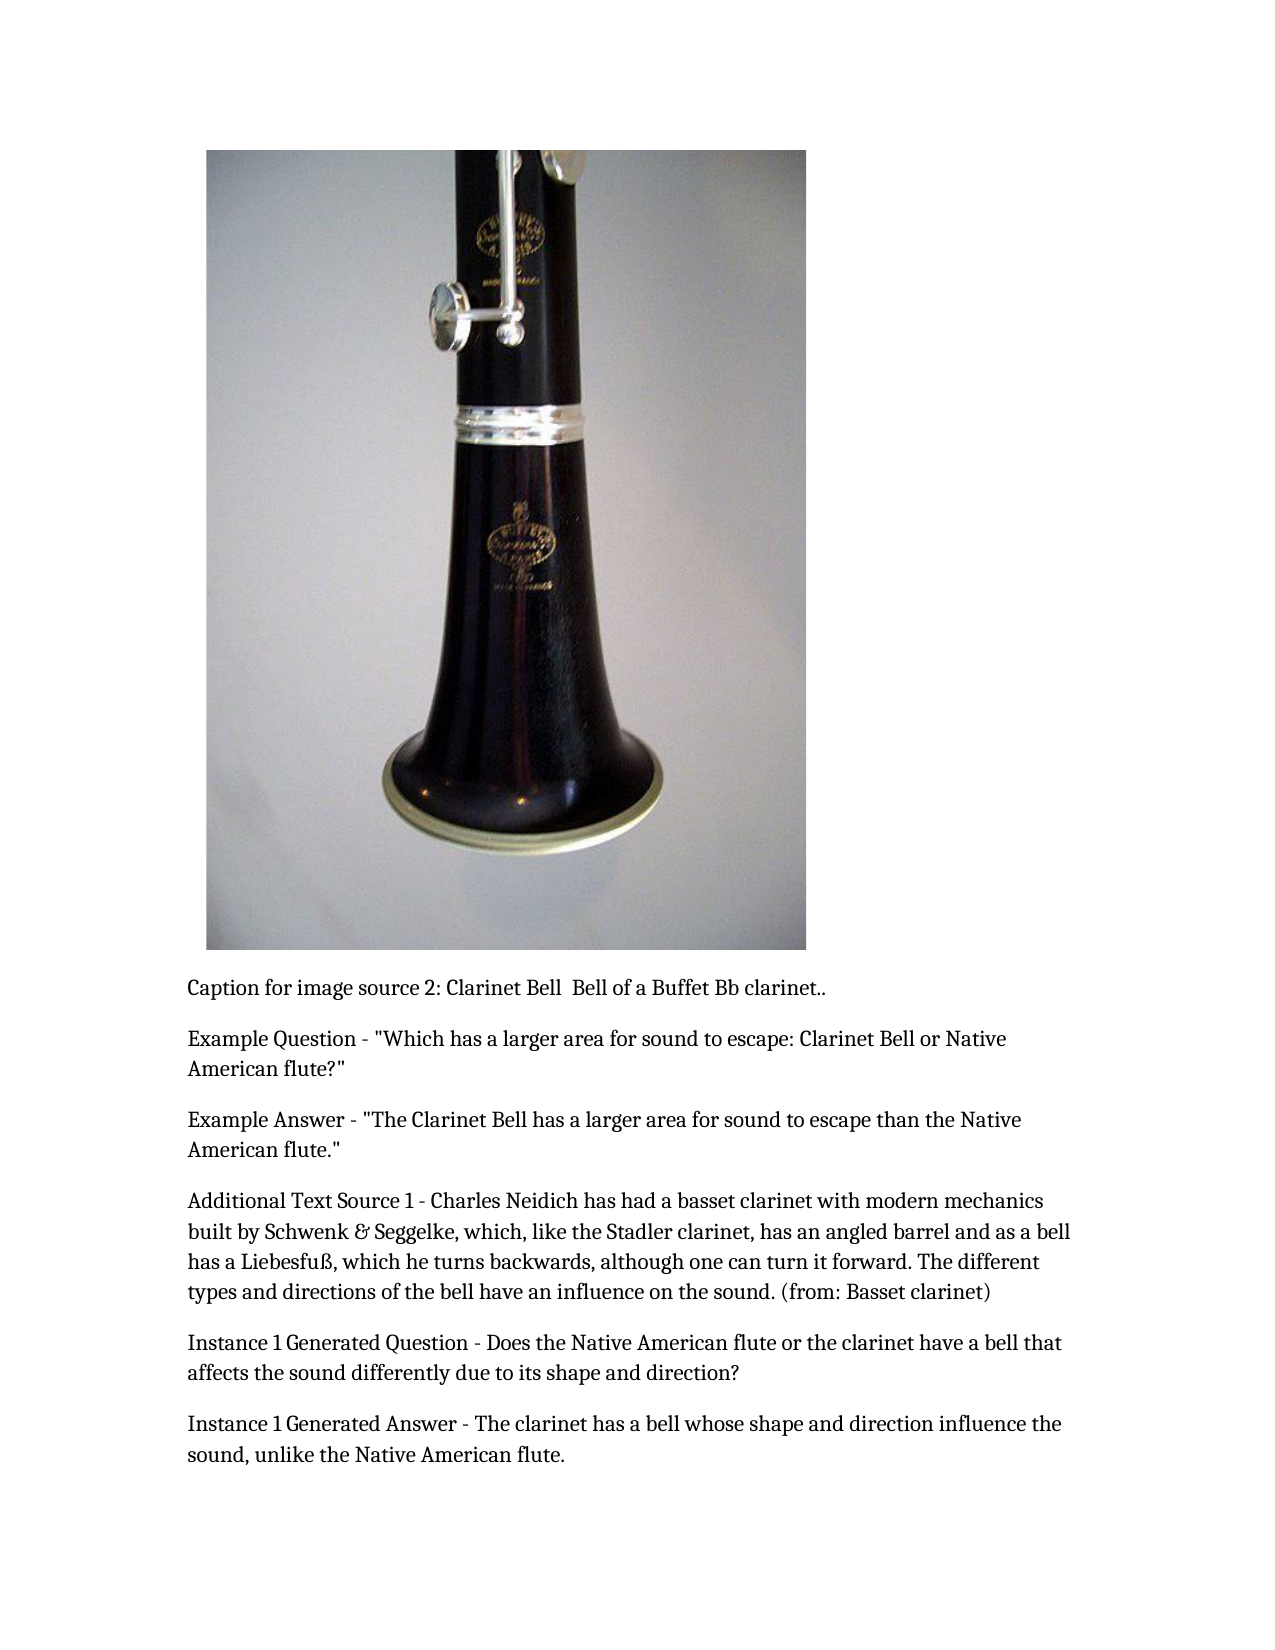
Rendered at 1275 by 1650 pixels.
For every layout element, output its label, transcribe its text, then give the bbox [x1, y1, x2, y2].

text Instance 1 Generated Question - Does the Native American flute or the clarinet have a bell that affects the sound differently due to its shape and direction? [187, 1330, 1087, 1386]
text Additional Text Source 1 - Charles Neidich has had a basset clarinet with modern mechanics built by Schwenk & Seggelke, which, like the Stadler clarinet, has an angled barrel and as a bell has a Liebesfuß, which he turns backwards, although one can turn it forward. The different types and directions of the bell have an influence on the sound. (from: Basset clarinet) [187, 1188, 1087, 1305]
text Caption for image source 2: Clarinet Bell Bell of a Buffet Bb clarinet.. [187, 975, 1087, 1001]
text Example Answer - "The Clarinet Bell has a larger area for sound to escape than the Native American flute." [187, 1107, 1087, 1163]
picture [206, 150, 807, 950]
text Example Question - "Which has a larger area for sound to escape: Clarinet Bell or Native American flute?" [187, 1026, 1087, 1082]
text Instance 1 Generated Answer - The clarinet has a bell whose shape and direction influence the sound, unlike the Native American flute. [187, 1411, 1087, 1468]
